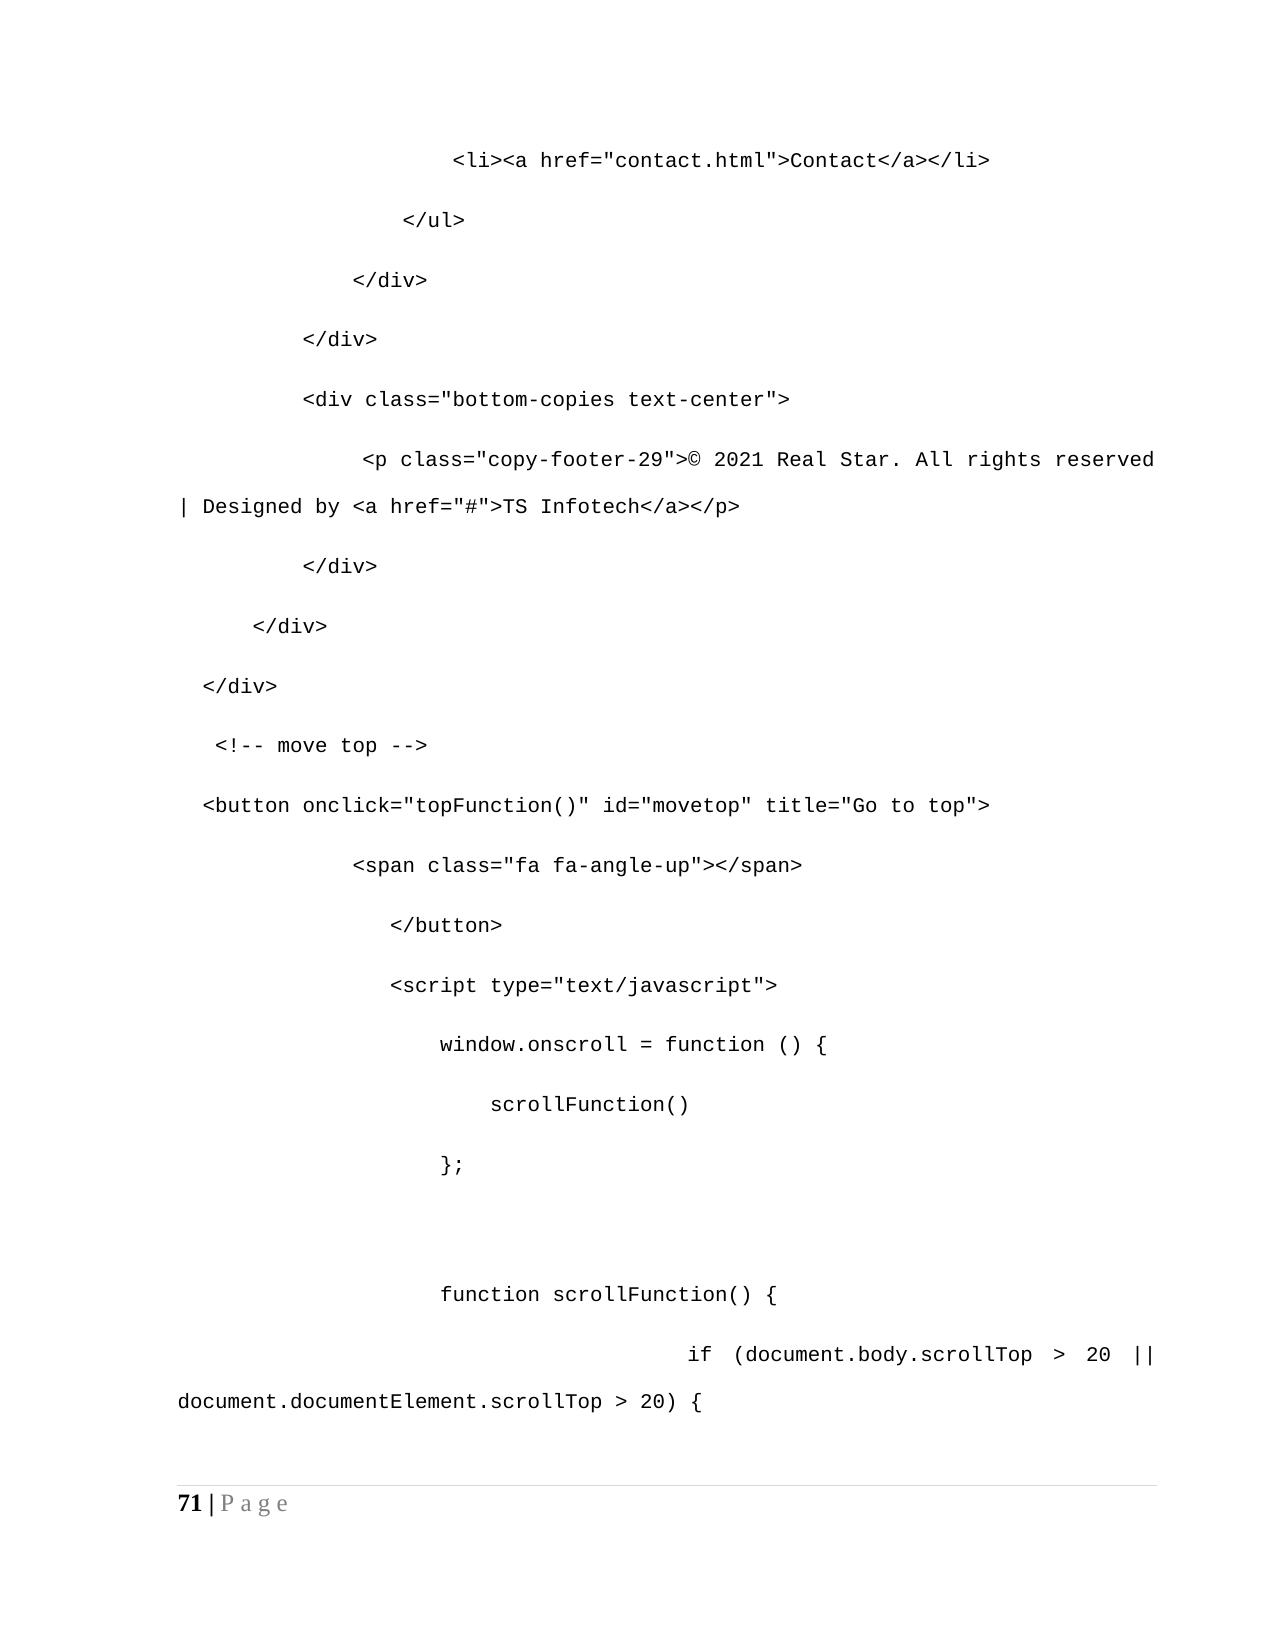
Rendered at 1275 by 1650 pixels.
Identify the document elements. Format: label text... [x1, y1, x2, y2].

text </div> [177, 329, 1157, 353]
text function scrollFunction() { [177, 1284, 1157, 1307]
text </div> [177, 676, 1157, 699]
text <button onclick="topFunction()" id="movetop" title="Go to top"> [177, 795, 1157, 819]
text scrollFunction() [177, 1094, 1157, 1118]
text <script type="text/javascript"> [177, 974, 1157, 998]
text <span class="fa fa-angle-up"></span> [177, 855, 1157, 879]
text <!-- move top --> [177, 735, 1157, 759]
text if (document.body.scrollTop > 20 || document.documentElement.scrollTop > 20) { [177, 1343, 1157, 1414]
text </ul> [177, 210, 1157, 233]
text window.onscroll = function () { [177, 1034, 1157, 1058]
text <li><a href="contact.html">Contact</a></li> [177, 150, 1157, 174]
text </div> [177, 556, 1157, 580]
text </div> [177, 616, 1157, 639]
text <div class="bottom-copies text-center"> [177, 389, 1157, 413]
text }; [177, 1154, 1157, 1178]
text <p class="copy-footer-29">© 2021 Real Star. All rights reserved | Designed by <a href="#">TS Infotech</a></p> [177, 449, 1157, 520]
text </button> [177, 915, 1157, 938]
text </div> [177, 269, 1157, 293]
